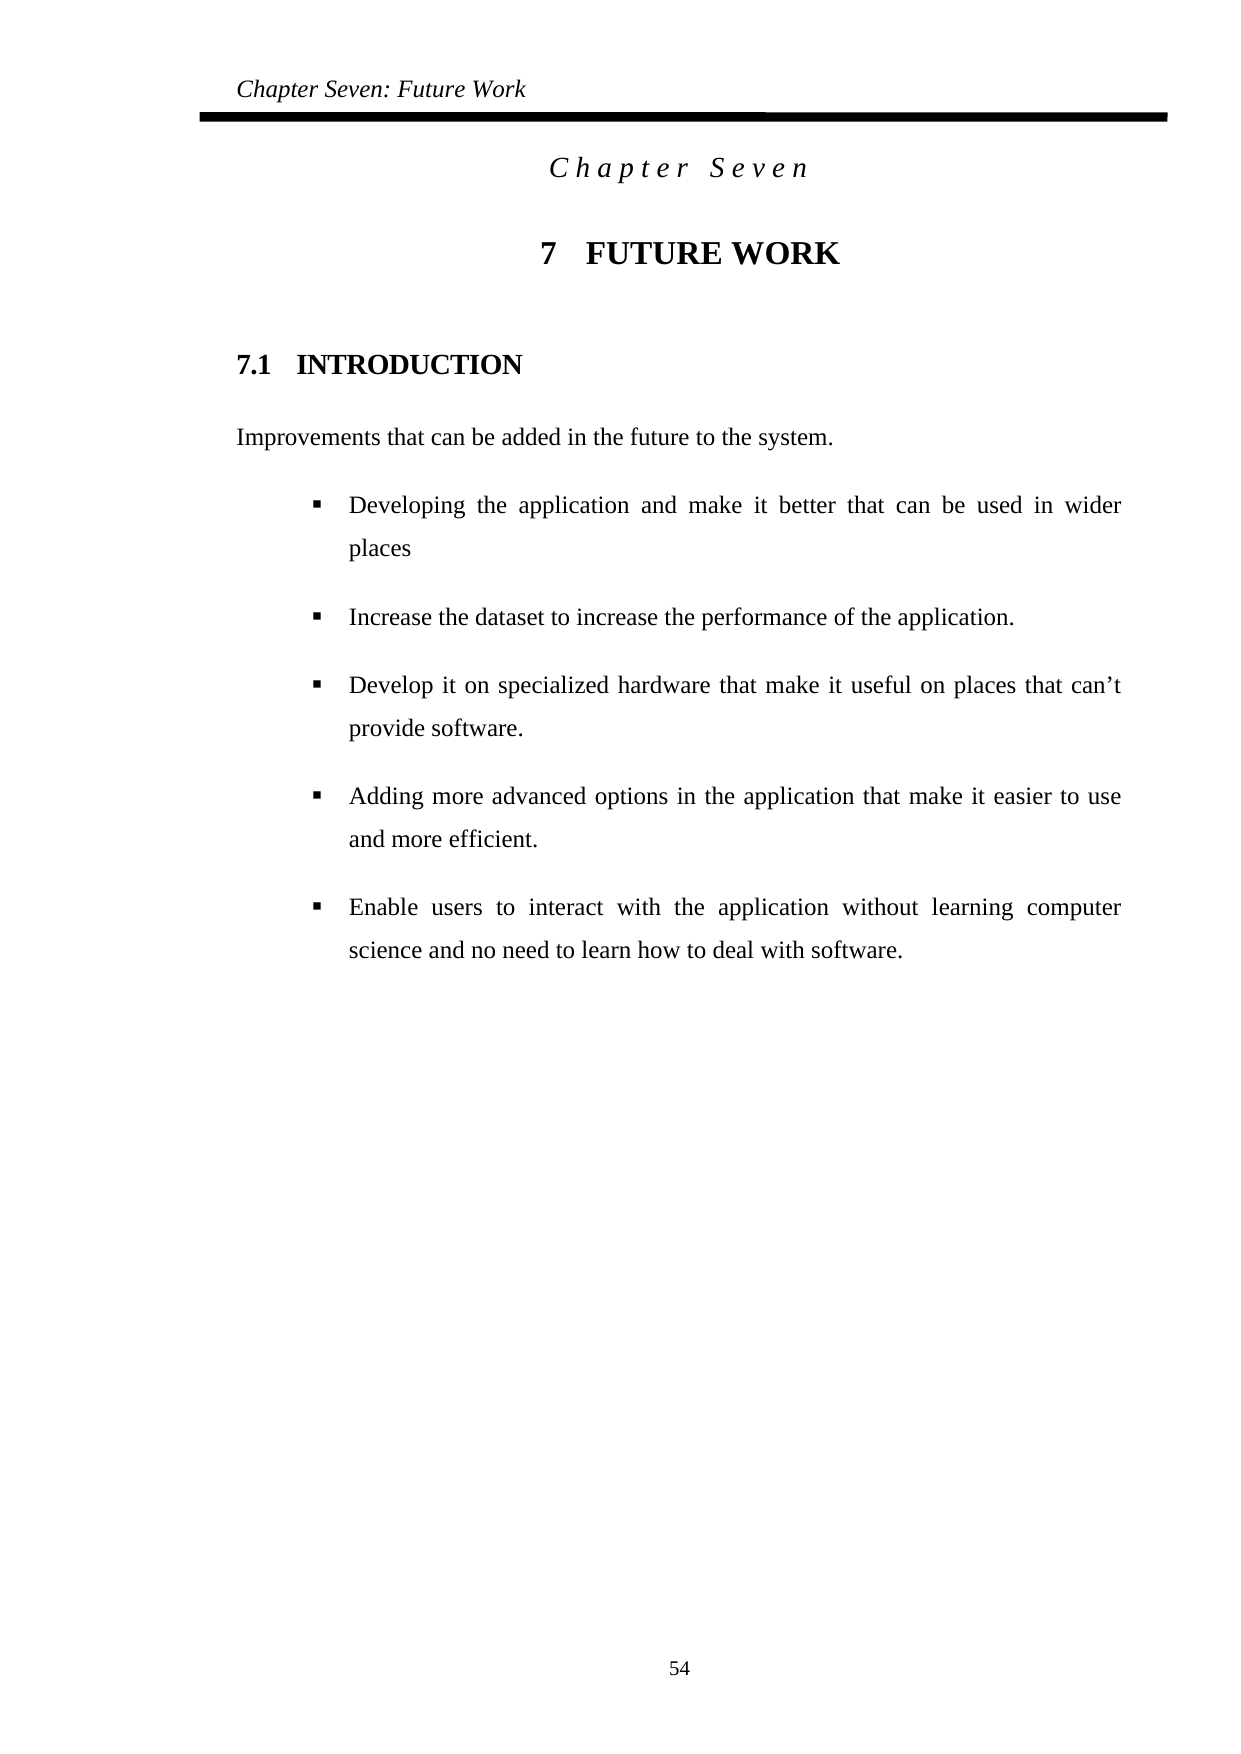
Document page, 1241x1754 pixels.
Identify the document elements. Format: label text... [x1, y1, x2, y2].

subtitle Introduction [236, 347, 1122, 380]
subtitle future work [266, 233, 1122, 272]
text Improvements that can be added in the future to the system. [236, 422, 1122, 451]
text Chapter Seven [236, 150, 1122, 183]
list Developing the application and make it better that can be used in wider places [311, 490, 1122, 562]
list Adding more advanced options in the application that make it easier to use and more efficient. [311, 781, 1122, 853]
list Develop it on specialized hardware that make it useful on places that can’t provide software. [311, 670, 1122, 742]
list Enable users to interact with the application without learning computer science and no need to learn how to deal with software. [311, 892, 1122, 964]
list Increase the dataset to increase the performance of the application. [311, 602, 1122, 630]
